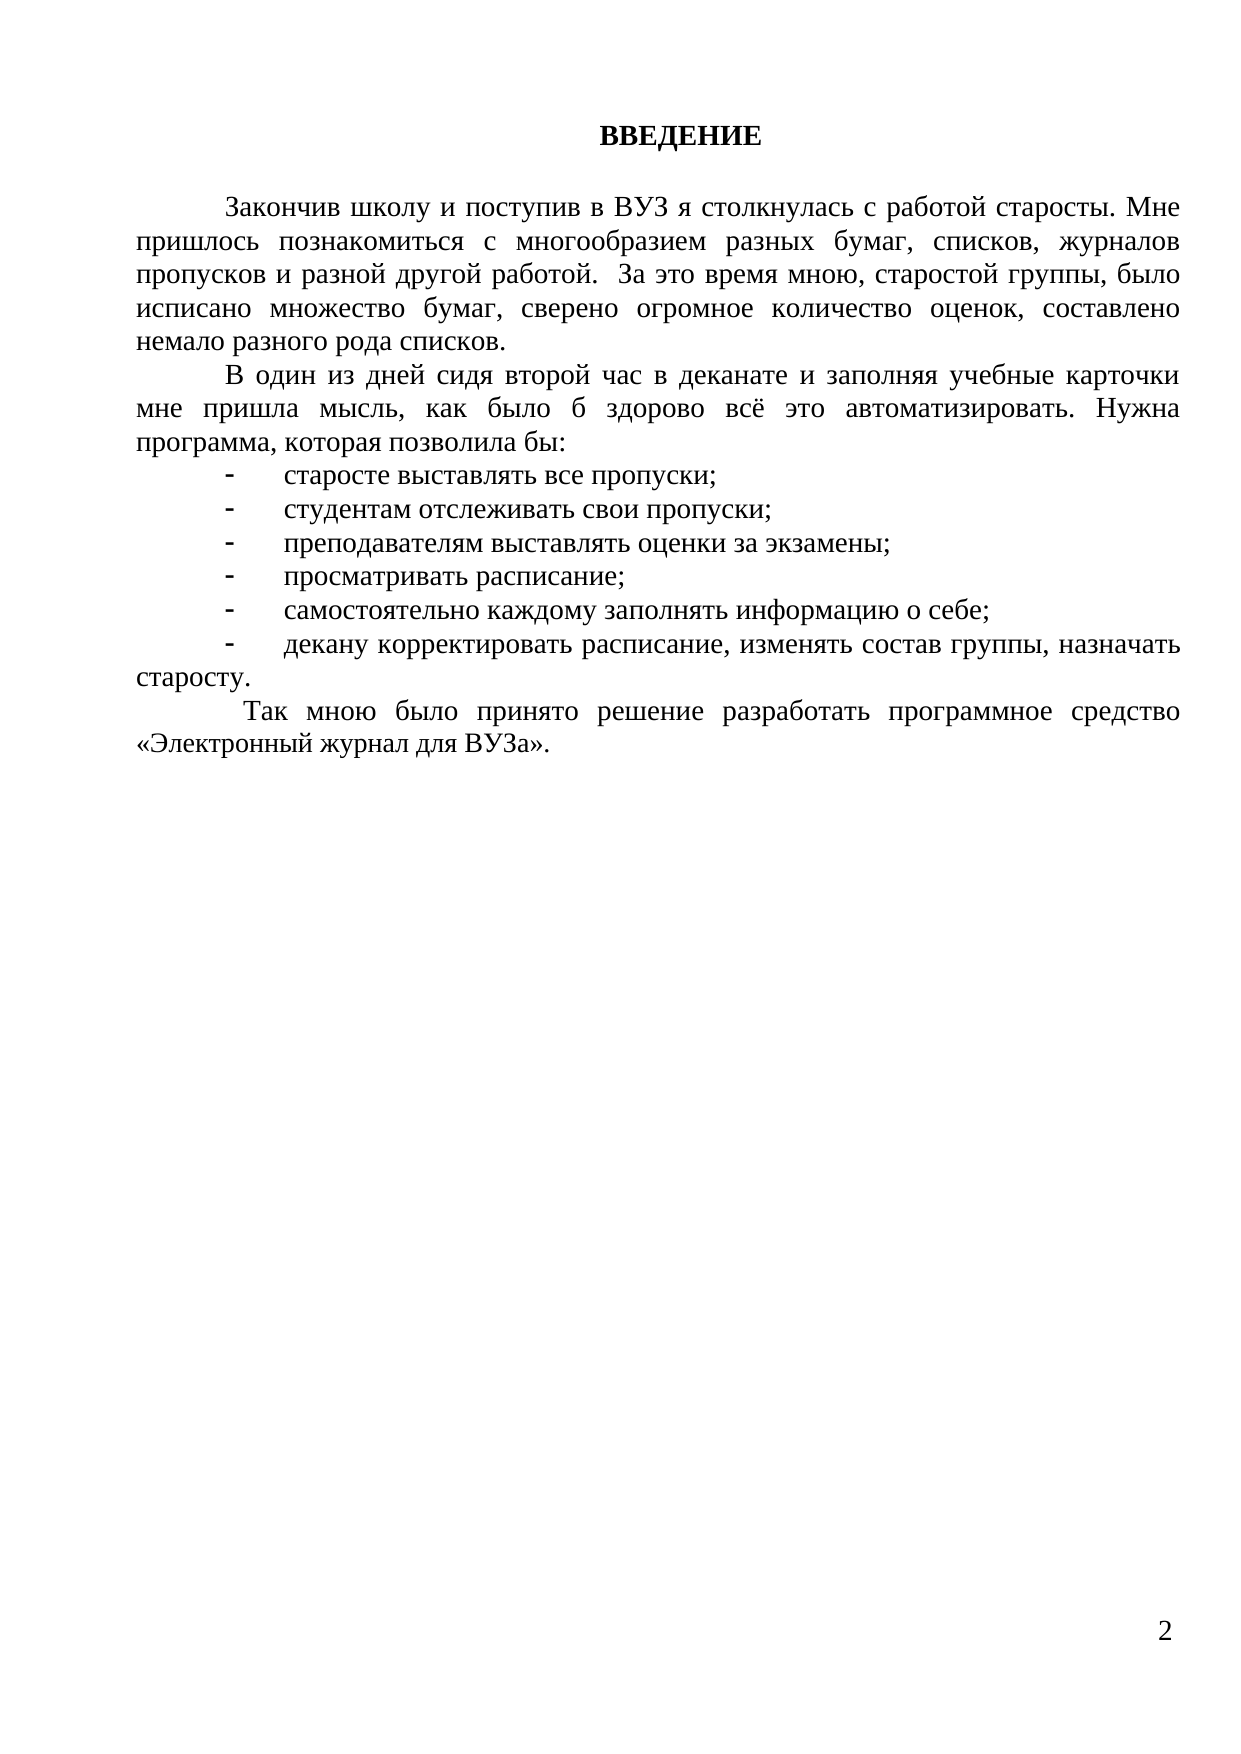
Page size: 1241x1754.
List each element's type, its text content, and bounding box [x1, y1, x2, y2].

list преподавателям выставлять оценки за экзамены; [136, 525, 1181, 558]
list просматривать расписание; [136, 558, 1181, 592]
text Так мною было принято решение разработать программное средство «Электронный журнал для ВУЗа». [136, 693, 1181, 759]
list старосте выставлять все пропуски; [136, 457, 1181, 491]
text Закончив школу и поступив в ВУЗ я столкнулась с работой старосты. Мне пришлось познакомиться с многообразием разных бумаг, списков, журналов пропусков и разной другой работой. За это время мною, старостой группы, было исписано множество бумаг, сверено огромное количество оценок, составлено немало разного рода списков. [136, 189, 1181, 357]
list декану корректировать расписание, изменять состав группы, назначать старосту. [136, 626, 1181, 693]
text В один из дней сидя второй час в деканате и заполняя учебные карточки мне пришла мысль, как было б здорово всё это автоматизировать. Нужна программа, которая позволила бы: [136, 357, 1181, 457]
subtitle ВВЕДЕНИЕ [136, 118, 1181, 152]
list самостоятельно каждому заполнять информацию о себе; [136, 592, 1181, 626]
list студентам отслеживать свои пропуски; [136, 491, 1181, 525]
